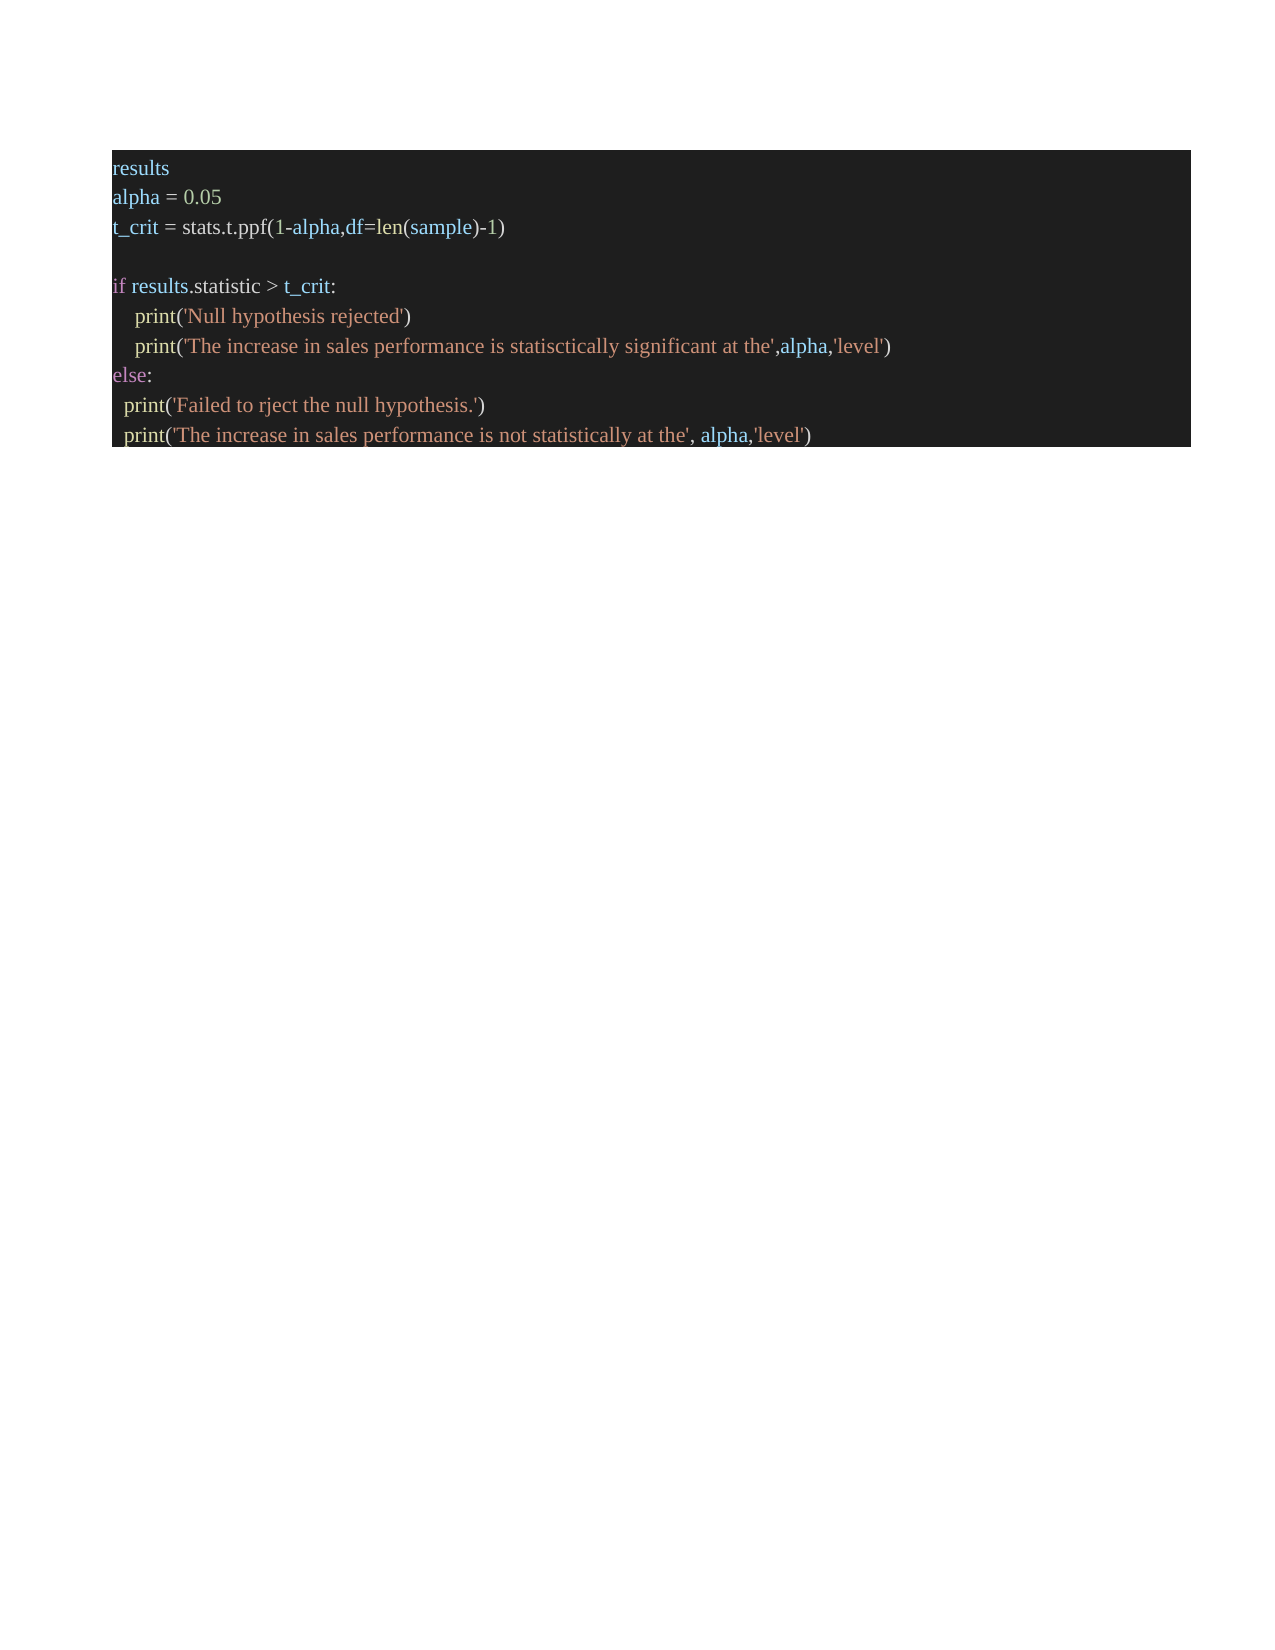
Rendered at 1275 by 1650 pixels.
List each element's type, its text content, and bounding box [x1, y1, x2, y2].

text print('The increase in sales performance is not statistically at the', alpha,'level') [112, 417, 1191, 447]
text t_crit = stats.t.ppf(1-alpha,df=len(sample)-1) [112, 209, 1191, 239]
text print('Failed to rject the null hypothesis.') [112, 387, 1191, 417]
text results [112, 150, 1191, 180]
text if results.statistic > t_crit: [112, 269, 1191, 298]
text else: [112, 358, 1191, 387]
text print('The increase in sales performance is statisctically significant at the',alpha,'level') [112, 328, 1191, 358]
text print('Null hypothesis rejected') [112, 298, 1191, 328]
text alpha = 0.05 [112, 180, 1191, 209]
